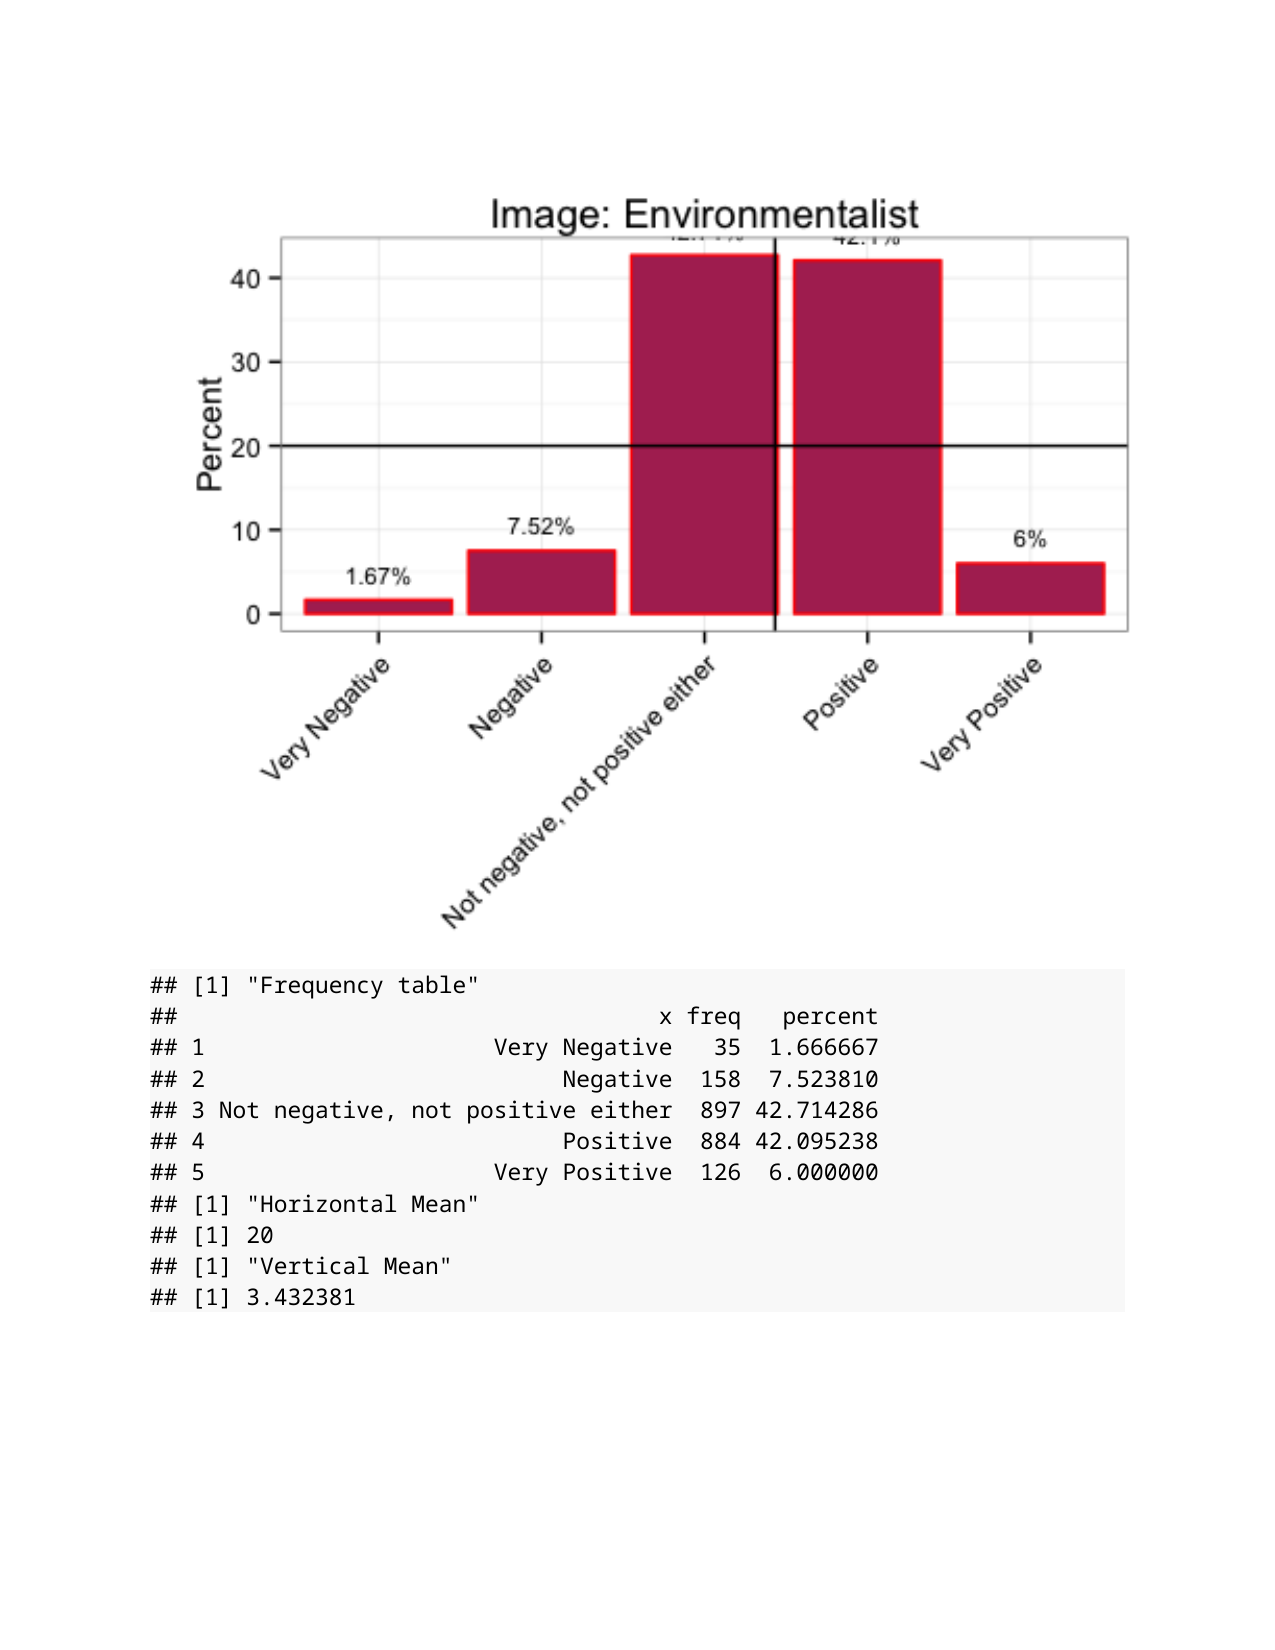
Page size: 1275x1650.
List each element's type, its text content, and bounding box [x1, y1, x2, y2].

picture [168, 150, 1169, 950]
text ## [1] "Frequency table" ## x freq percent ## 1 Very Negative 35 1.666667 ## 2 Negative 158 7.523810 ## 3 Not negative, not positive either 897 42.714286 ## 4 Positive 884 42.095238 ## 5 Very Positive 126 6.000000 ## [1] "Horizontal Mean" ## [1] 20 ## [1] "Vertical Mean" ## [1] 3.432381 [150, 969, 1125, 1312]
